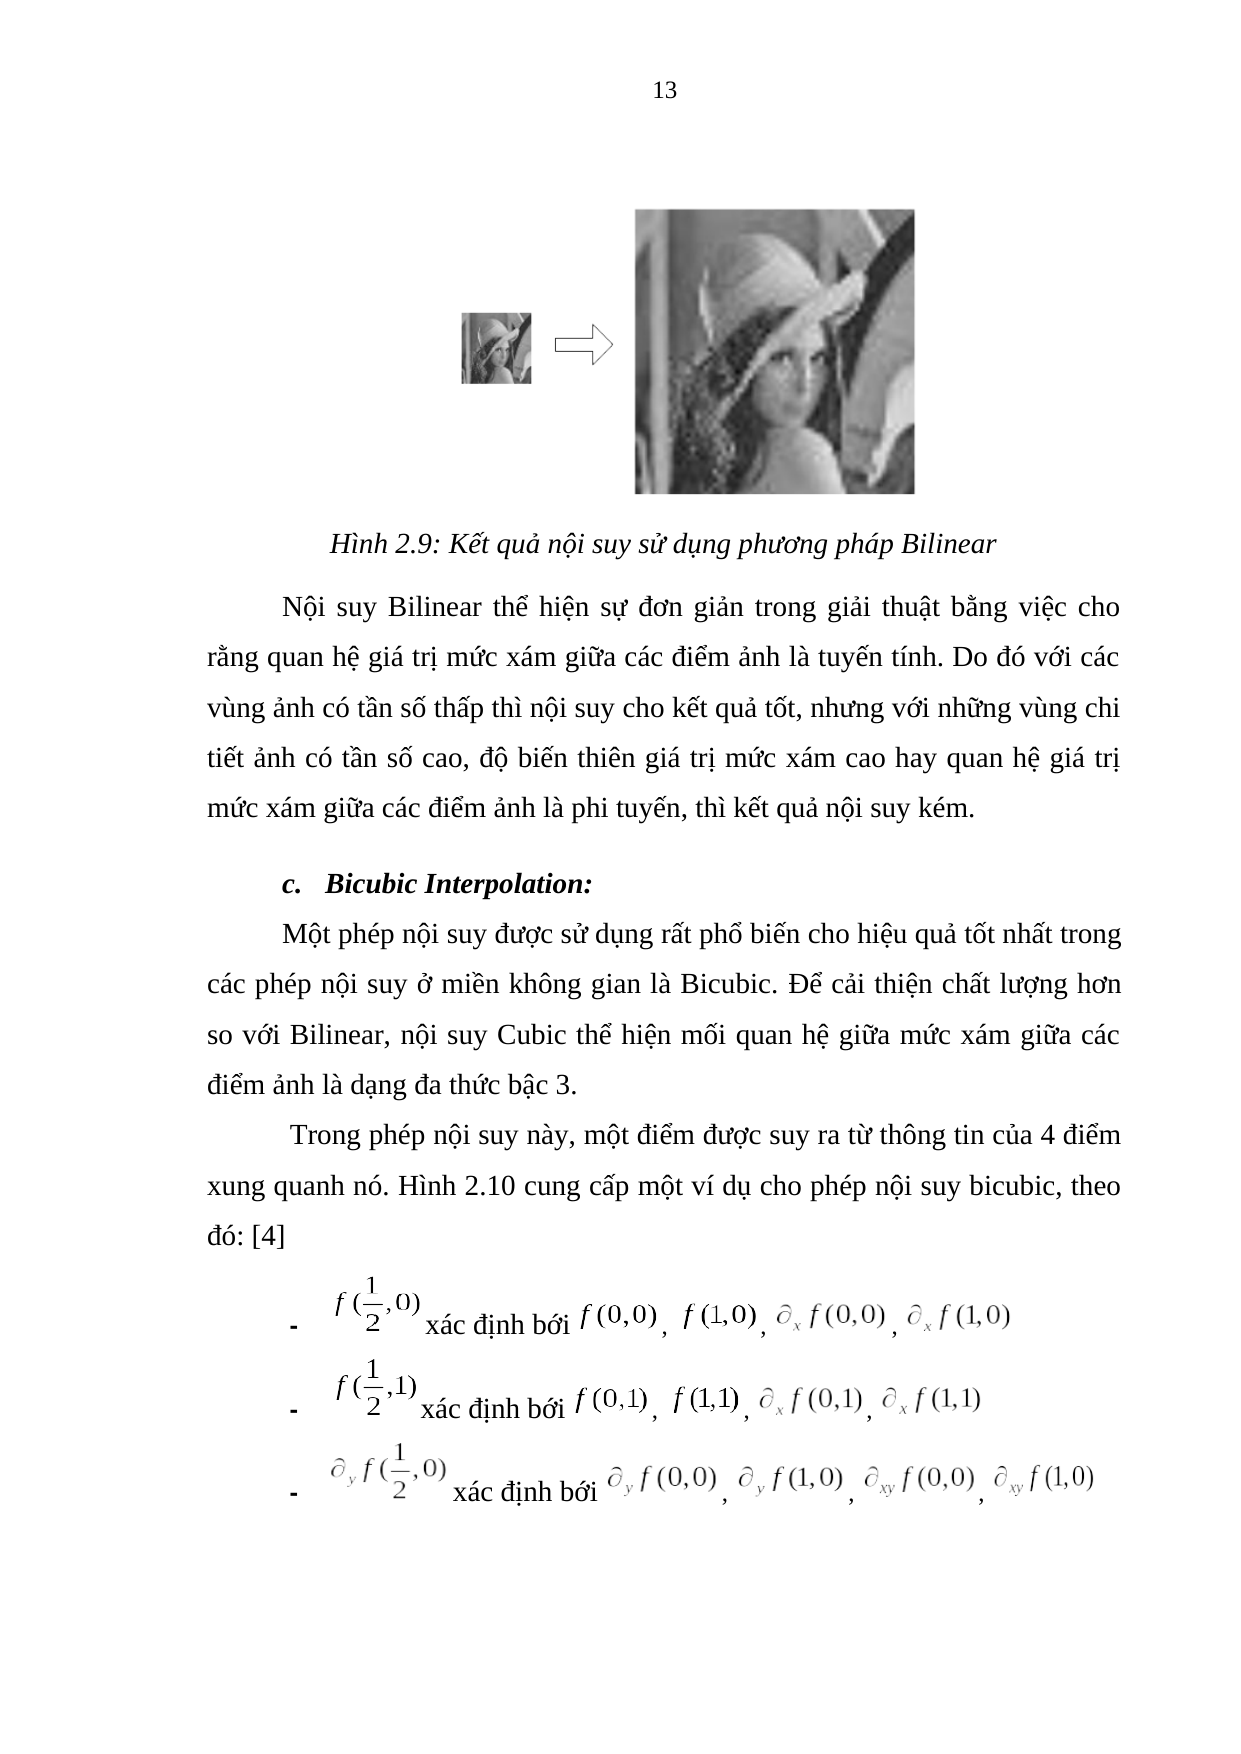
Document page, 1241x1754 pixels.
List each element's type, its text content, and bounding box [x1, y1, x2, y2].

list xác định bới, , , [289, 1352, 1122, 1425]
list xác định bới, , , [289, 1268, 1122, 1342]
text Một phép nội suy được sử dụng rất phổ biến cho hiệu quả tốt nhất trong các phép nội suy ở miền không gian là Bicubic. Để cải thiện chất lượng hơn so với Bilinear, nội suy Cubic thể hiện mối quan hệ giữa mức xám giữa các điểm ảnh là dạng đa thức bậc 3. [207, 916, 1122, 1101]
list Bicubic Interpolation: [207, 866, 1122, 899]
text Trong phép nội suy này, một điểm được suy ra từ thông tin của 4 điểm xung quanh nó. Hình 2.7 cung cấp một ví dụ cho phép nội suy bicubic, theo đó: [207, 1117, 1122, 1252]
text Nội suy Bilinear thể hiện sự đơn giản trong giải thuật bằng việc cho rằng quan hệ giá trị mức xám giữa các điểm ảnh là tuyến tính. Do đó với các vùng ảnh có tần số thấp thì nội suy cho kết quả tốt, nhưng với những vùng chi tiết ảnh có tần số cao, độ biến thiên giá trị mức xám cao hay quan hệ giá trị mức xám giữa các điểm ảnh là phi tuyến, thì kết quả nội suy kém. [207, 589, 1122, 824]
list xác định bới , , , [289, 1436, 1122, 1509]
